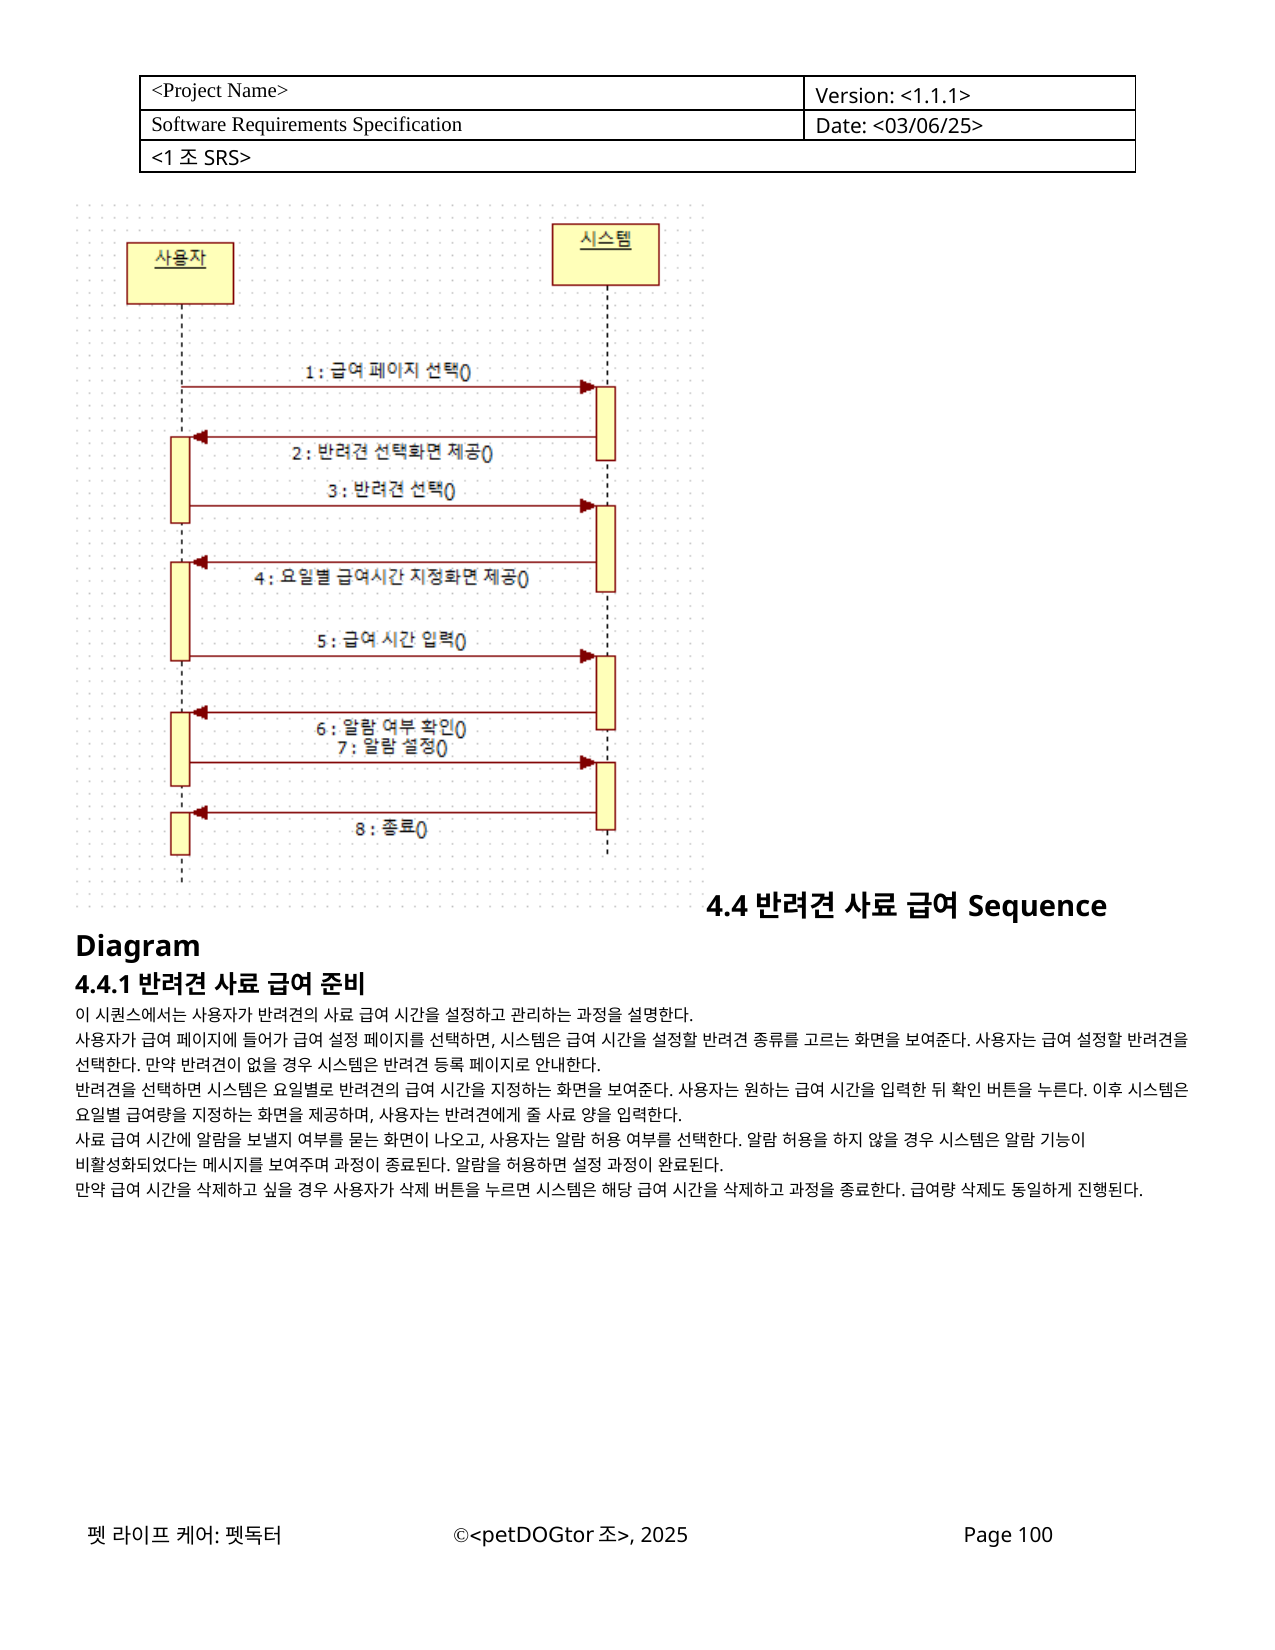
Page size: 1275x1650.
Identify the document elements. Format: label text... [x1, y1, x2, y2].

text 반려견을 선택하면 시스템은 요일별로 반려견의 급여 시간을 지정하는 화면을 보여준다. 사용자는 원하는 급여 시간을 입력한 뒤 확인 버튼을 누른다. 이후 시스템은 요일별 급여량을 지정하는 화면을 제공하며, 사용자는 반려견에게 줄 사료 양을 입력한다. [75, 1076, 1200, 1126]
text 4.4.1 반려견 사료 급여 준비 [75, 964, 1200, 1001]
text 만약 급여 시간을 삭제하고 싶을 경우 사용자가 삭제 버튼을 누르면 시스템은 해당 급여 시간을 삭제하고 과정을 종료한다. 급여량 삭제도 동일하게 진행된다. [75, 1176, 1200, 1201]
text 사료 급여 시간에 알람을 보낼지 여부를 묻는 화면이 나오고, 사용자는 알람 허용 여부를 선택한다. 알람 허용을 하지 않을 경우 시스템은 알람 기능이 비활성화되었다는 메시지를 보여주며 과정이 종료된다. 알람을 허용하면 설정 과정이 완료된다. [75, 1126, 1200, 1176]
text 이 시퀀스에서는 사용자가 반려견의 사료 급여 시간을 설정하고 관리하는 과정을 설명한다. [75, 1001, 1200, 1026]
text 사용자가 급여 페이지에 들어가 급여 설정 페이지를 선택하면, 시스템은 급여 시간을 설정할 반려견 종류를 고르는 화면을 보여준다. 사용자는 급여 설정할 반려견을 선택한다. 만약 반려견이 없을 경우 시스템은 반려견 등록 페이지로 안내한다. [75, 1026, 1200, 1076]
picture [75, 197, 707, 917]
